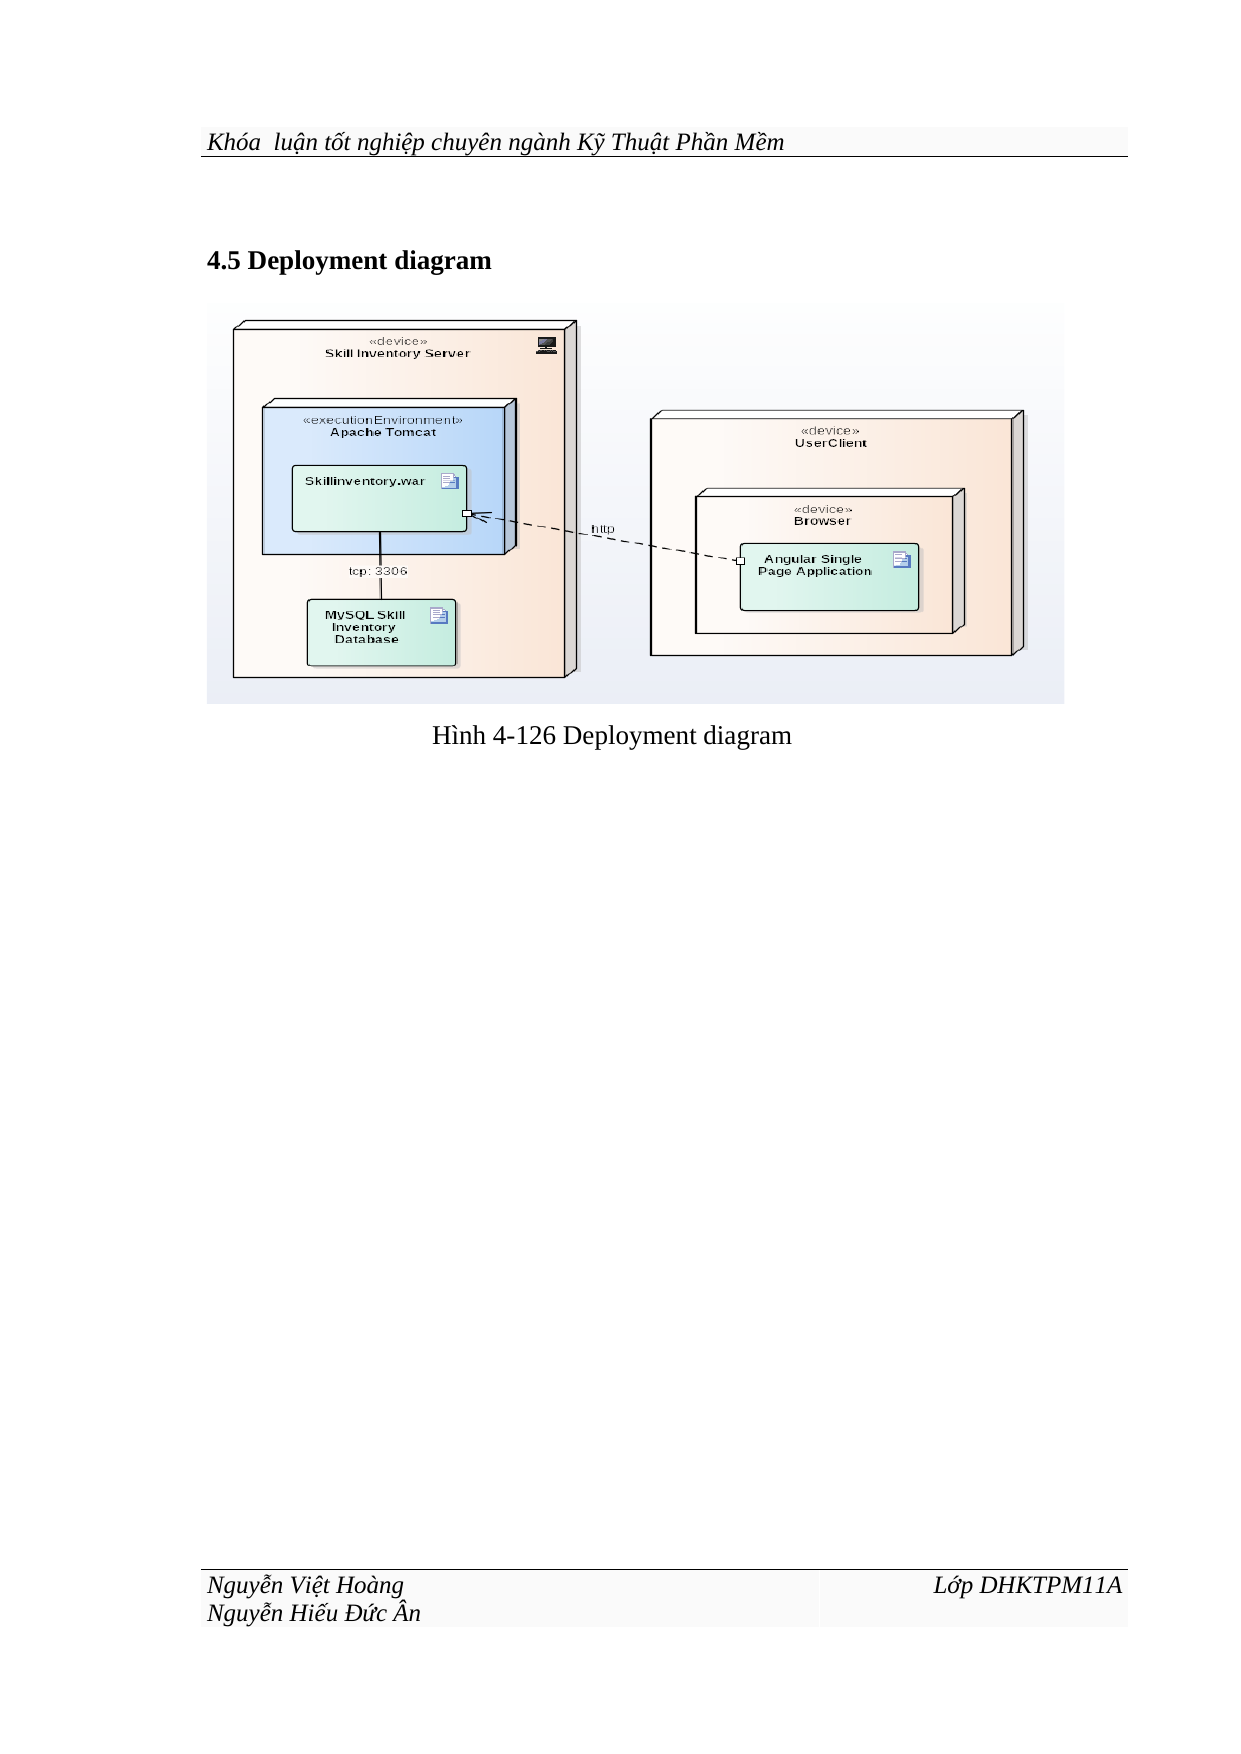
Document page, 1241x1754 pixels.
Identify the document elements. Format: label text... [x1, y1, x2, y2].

picture [206, 303, 1065, 704]
subtitle Deployment diagram [207, 244, 1122, 276]
